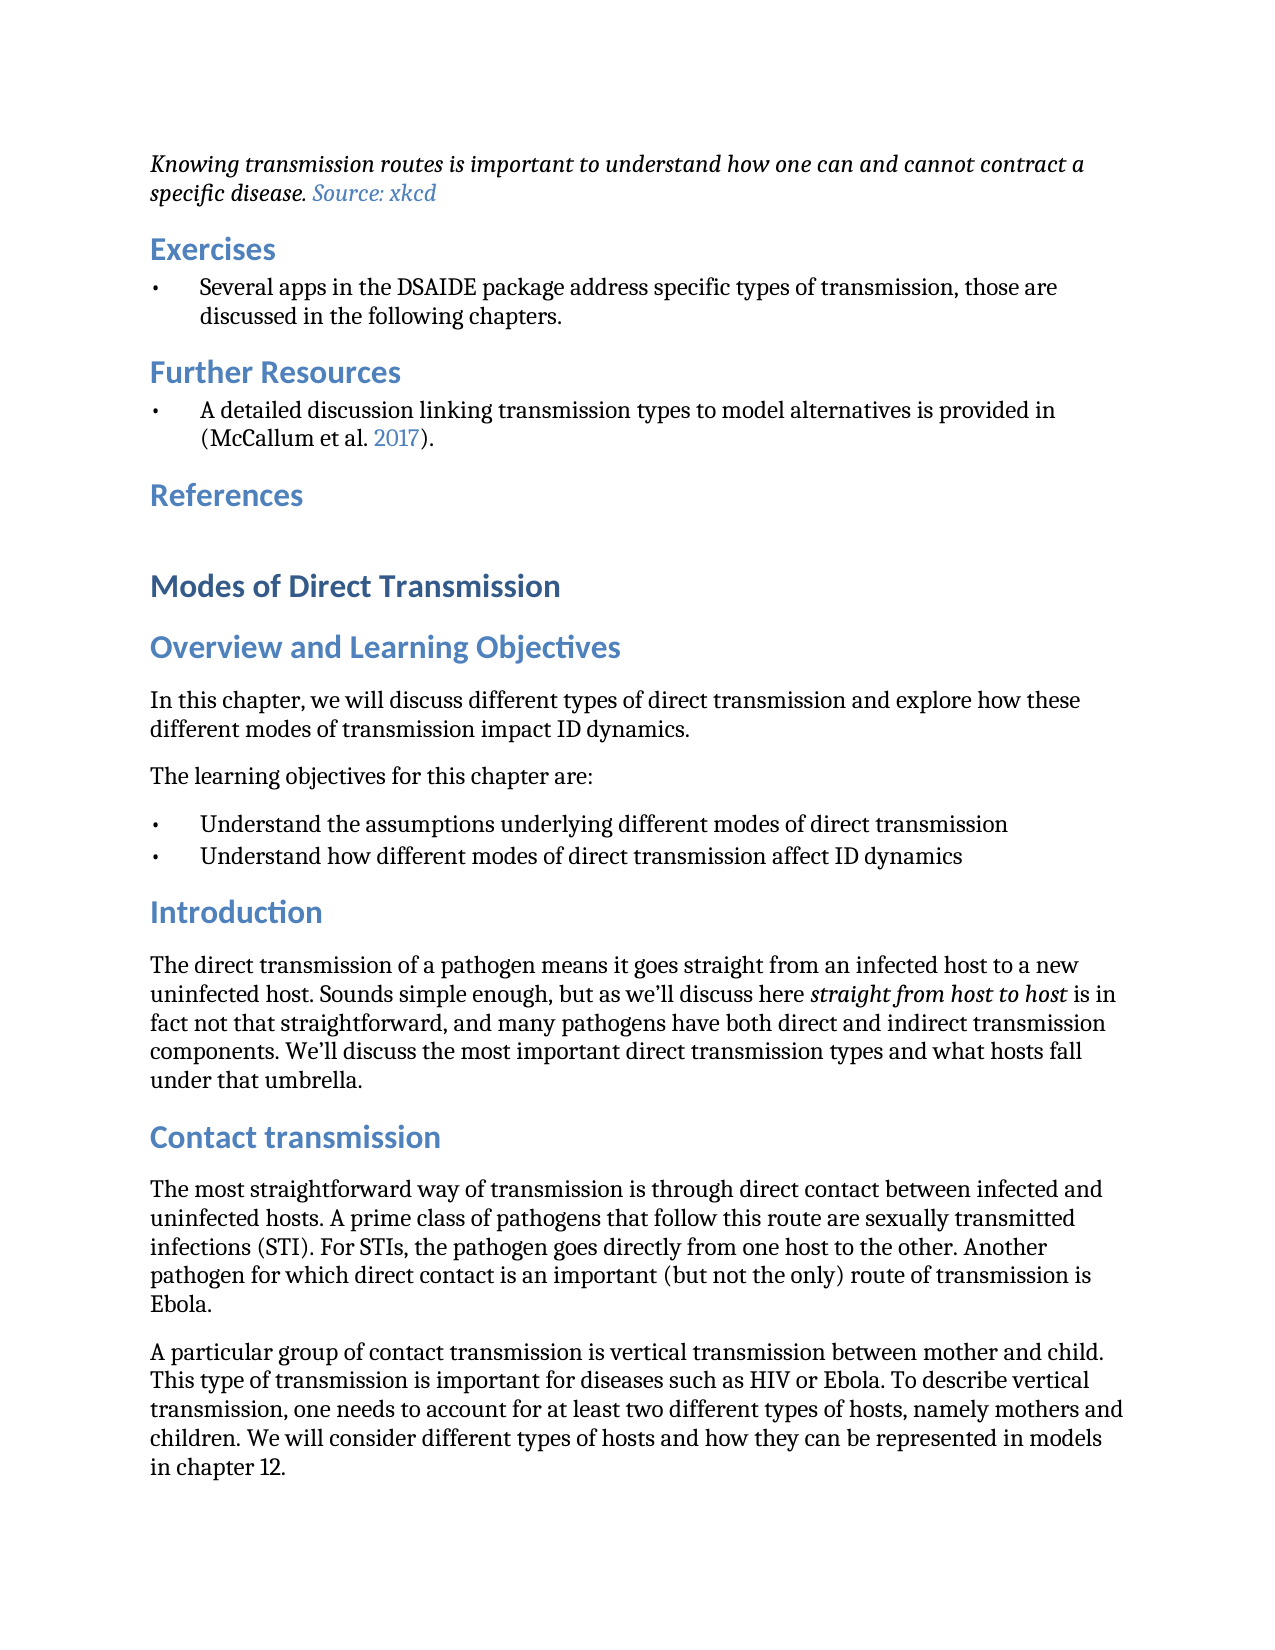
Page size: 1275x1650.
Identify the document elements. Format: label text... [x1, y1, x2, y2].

subtitle Introduction [150, 892, 1125, 932]
list Understand the assumptions underlying different modes of direct transmission [150, 809, 1125, 838]
subtitle References [150, 474, 1125, 515]
subtitle Further Resources [150, 351, 1125, 392]
list A detailed discussion linking transmission types to model alternatives is provided in (McCallum et al. 2017). [150, 396, 1125, 453]
text Knowing transmission routes is important to understand how one can and cannot contract a specific disease. Source: xkcd [150, 150, 1125, 207]
list Understand how different modes of direct transmission affect ID dynamics [150, 842, 1125, 871]
text The learning objectives for this chapter are: [150, 762, 1125, 791]
list Several apps in the DSAIDE package address specific types of transmission, those are discussed in the following chapters. [150, 273, 1125, 330]
text In this chapter, we will discuss different types of direct transmission and explore how these different modes of transmission impact ID dynamics. [150, 686, 1125, 743]
text The most straightforward way of transmission is through direct contact between infected and uninfected hosts. A prime class of pathogens that follow this route are sexually transmitted infections (STI). For STIs, the pathogen goes directly from one host to the other. Another pathogen for which direct contact is an important (but not the only) route of transmission is Ebola. [150, 1175, 1125, 1319]
subtitle Exercises [150, 228, 1125, 269]
text The direct transmission of a pathogen means it goes straight from an infected host to a new uninfected host. Sounds simple enough, but as we’ll discuss here straight from host to host is in fact not that straightforward, and many pathogens have both direct and indirect transmission components. We’ll discuss the most important direct transmission types and what hosts fall under that umbrella. [150, 951, 1125, 1095]
subtitle Modes of Direct Transmission [150, 565, 1125, 605]
subtitle Overview and Learning Objectives [150, 626, 1125, 667]
subtitle Contact transmission [150, 1116, 1125, 1156]
text A particular group of contact transmission is vertical transmission between mother and child. This type of transmission is important for diseases such as HIV or Ebola. To describe vertical transmission, one needs to account for at least two different types of hosts, namely mothers and children. We will consider different types of hosts and how they can be represented in models in chapter 12. [150, 1338, 1125, 1481]
